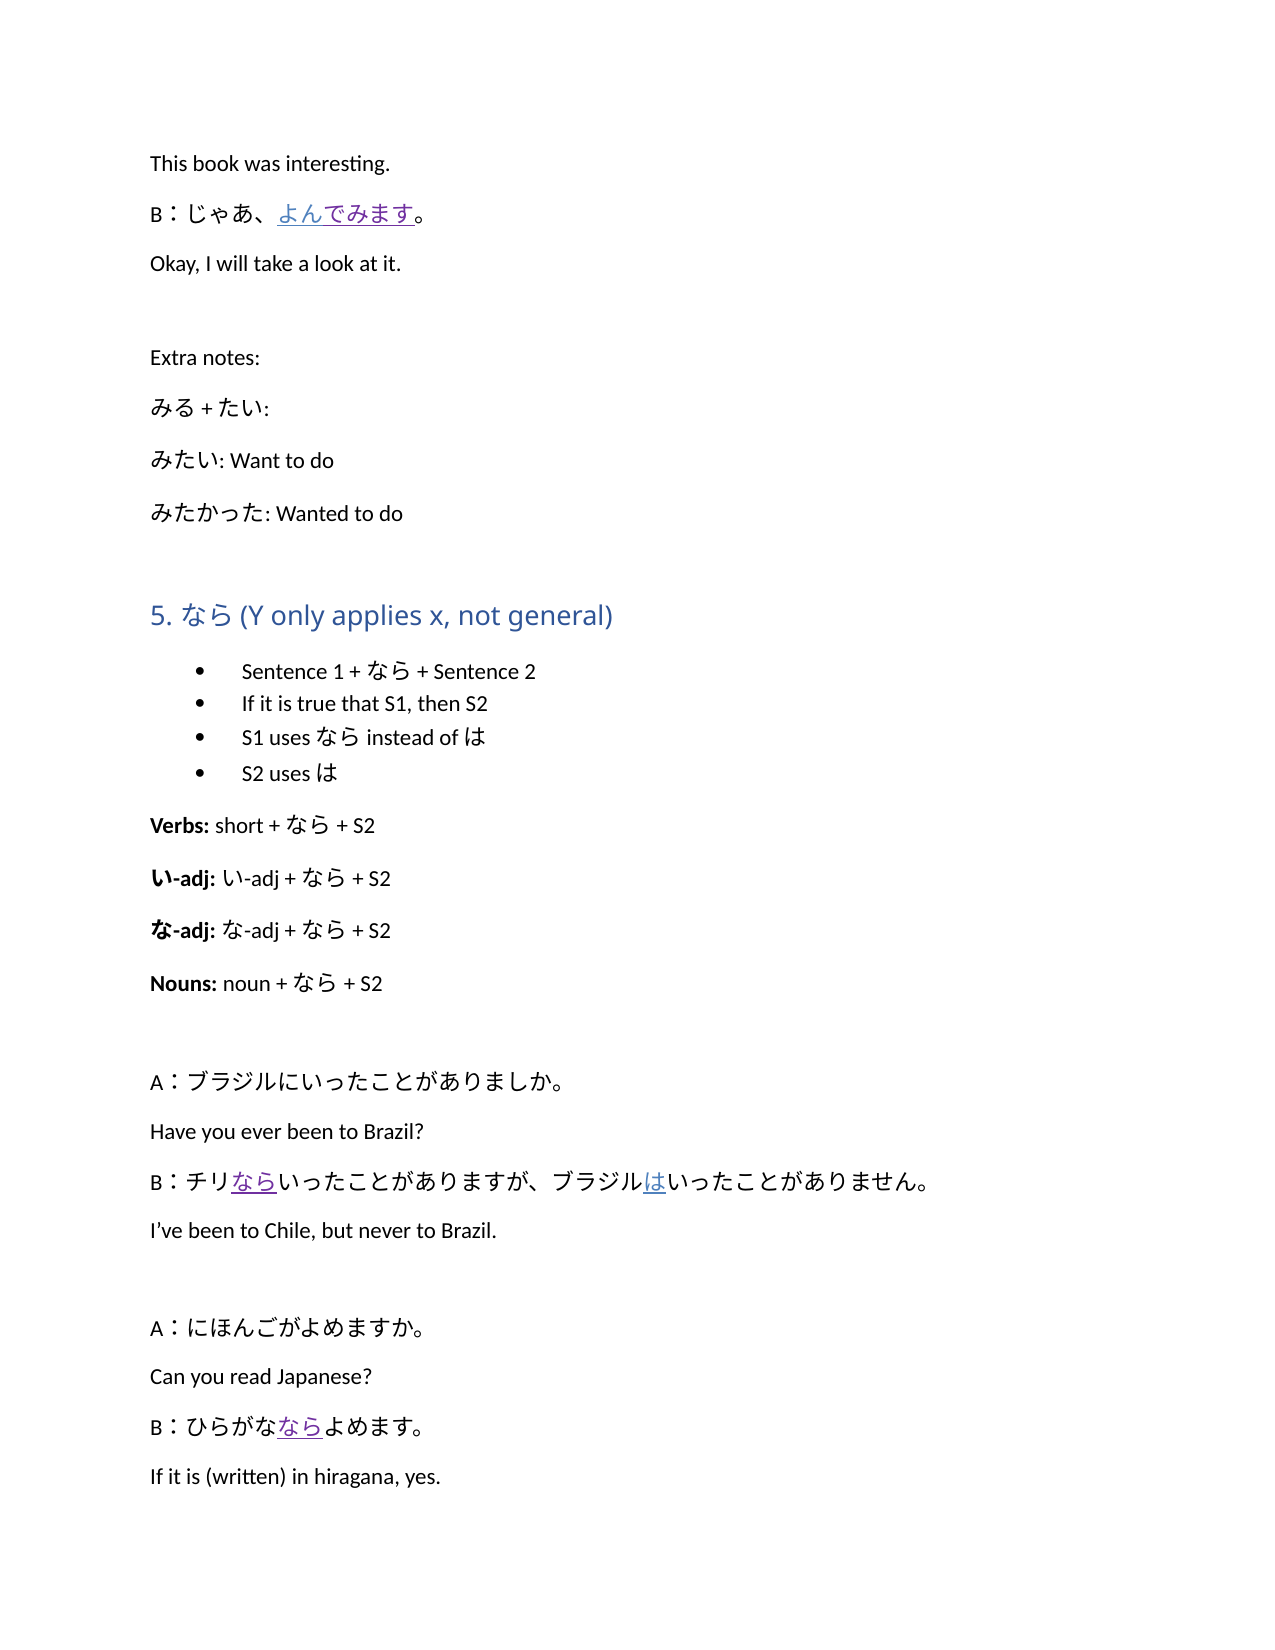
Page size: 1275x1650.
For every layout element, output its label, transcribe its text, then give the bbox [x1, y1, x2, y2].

list S2 uses は [196, 755, 1125, 788]
text な-adj: な-adj + なら + S2 [150, 912, 1125, 946]
text B：ひらがなならよめます。 [150, 1409, 1125, 1442]
text A：ブラジルにいったことがありましか。 [150, 1064, 1125, 1097]
text Can you read Japanese? [150, 1362, 1125, 1390]
text みたかった: Wanted to do [150, 494, 1125, 528]
subtitle なら (Y only applies x, not general) [150, 594, 1125, 633]
text みる + たい: [150, 389, 1125, 423]
text Okay, I will take a look at it. [150, 249, 1125, 277]
text い-adj: い-adj + なら + S2 [150, 860, 1125, 893]
text If it is (written) in hiragana, yes. [150, 1462, 1125, 1490]
text Verbs: short + なら + S2 [150, 807, 1125, 841]
text I’ve been to Chile, but never to Brazil. [150, 1216, 1125, 1244]
list Sentence 1 + なら + Sentence 2 [196, 653, 1125, 686]
text A：にほんごがよめますか。 [150, 1310, 1125, 1343]
text Have you ever been to Brazil? [150, 1117, 1125, 1145]
list If it is true that S1, then S2 [196, 689, 1125, 717]
text B：じゃあ、よんでみます。 [150, 196, 1125, 229]
text This book was interesting. [150, 149, 1125, 177]
text みたい: Want to do [150, 442, 1125, 475]
text B：チリならいったことがありますが、ブラジルはいったことがありません。 [150, 1164, 1125, 1197]
text Extra notes: [150, 343, 1125, 371]
text Nouns: noun + なら + S2 [150, 965, 1125, 998]
list S1 uses なら instead of は [196, 719, 1125, 752]
